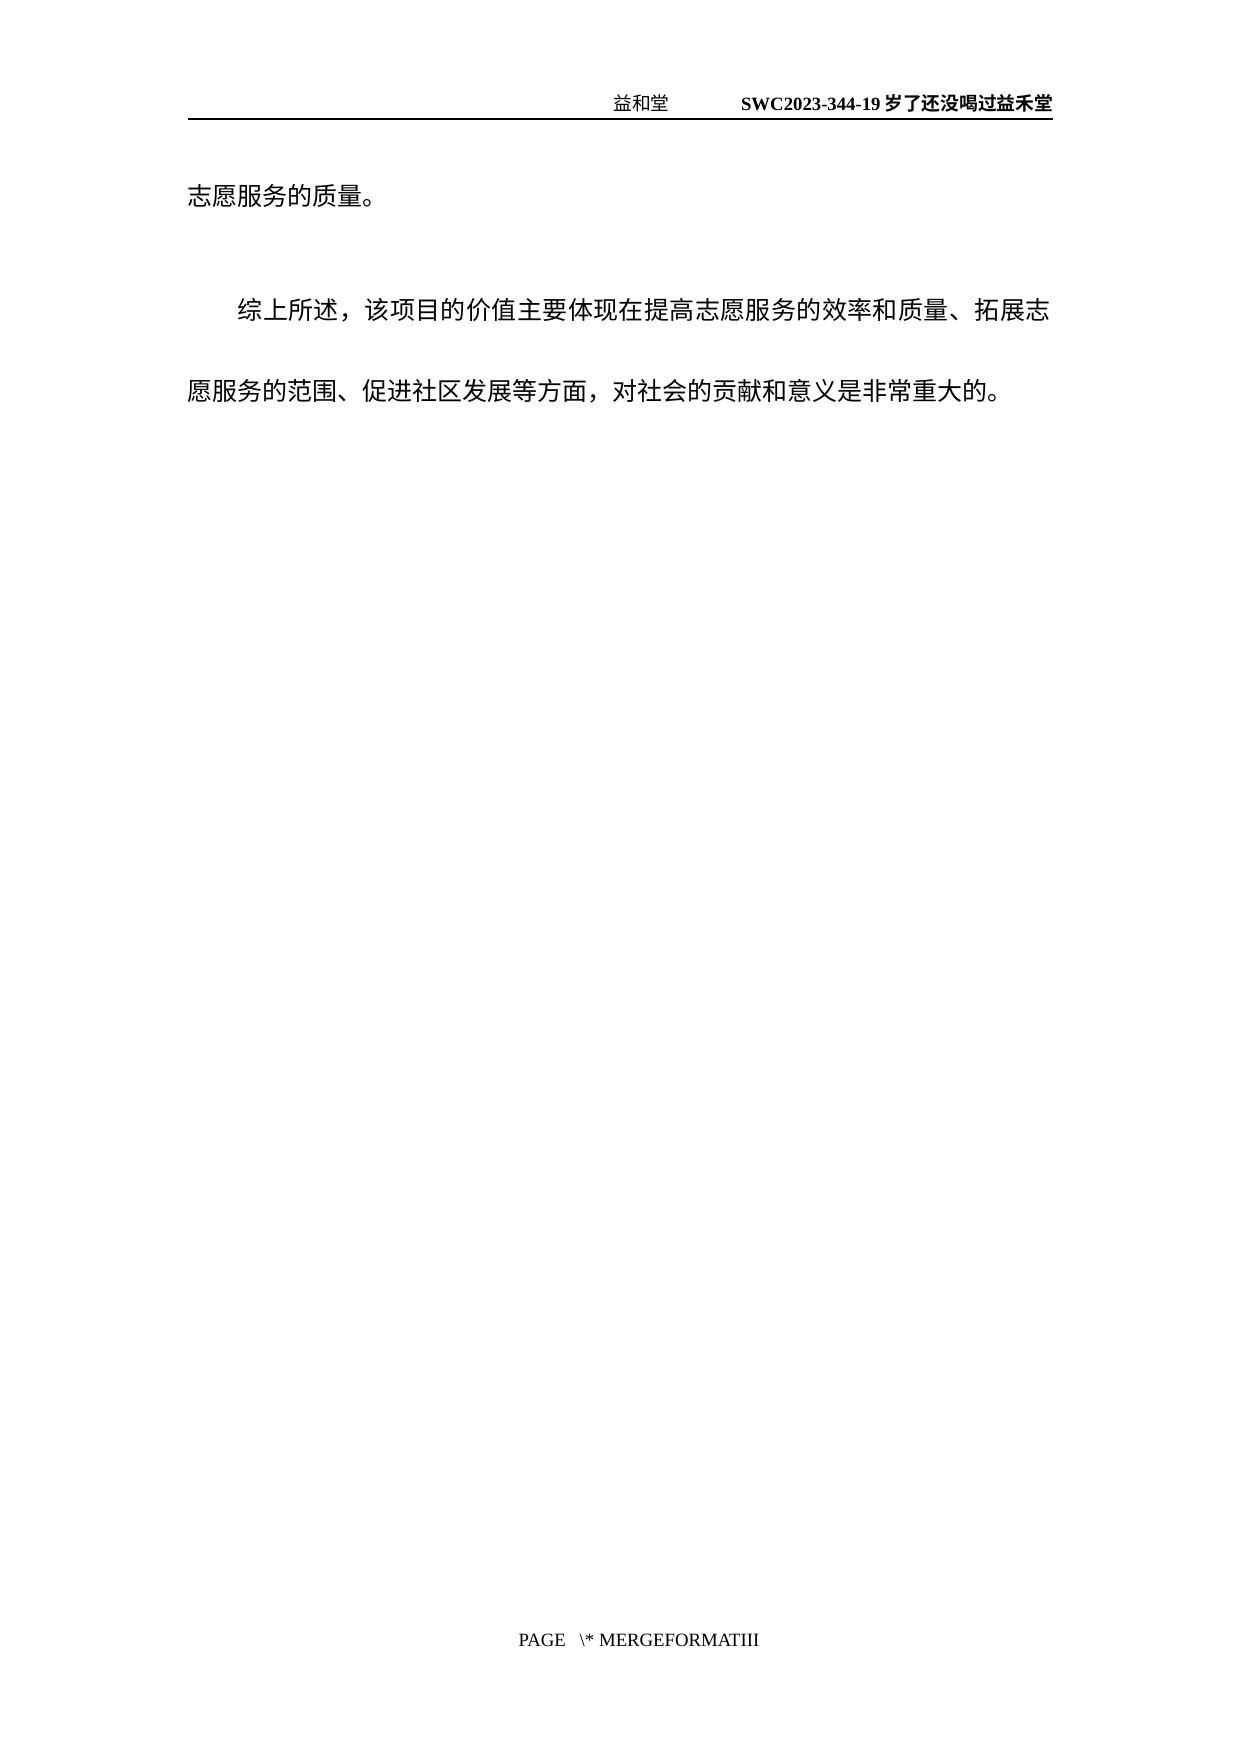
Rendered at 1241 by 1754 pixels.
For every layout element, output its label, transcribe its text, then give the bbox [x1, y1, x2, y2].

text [187, 162, 1053, 227]
text 综上所述，该项目的价值主要体现在提高志愿服务的效率和质量、拓展志愿服务的范围、促进社区发展等方面，对社会的贡献和意义是非常重大的。 [187, 276, 1053, 422]
